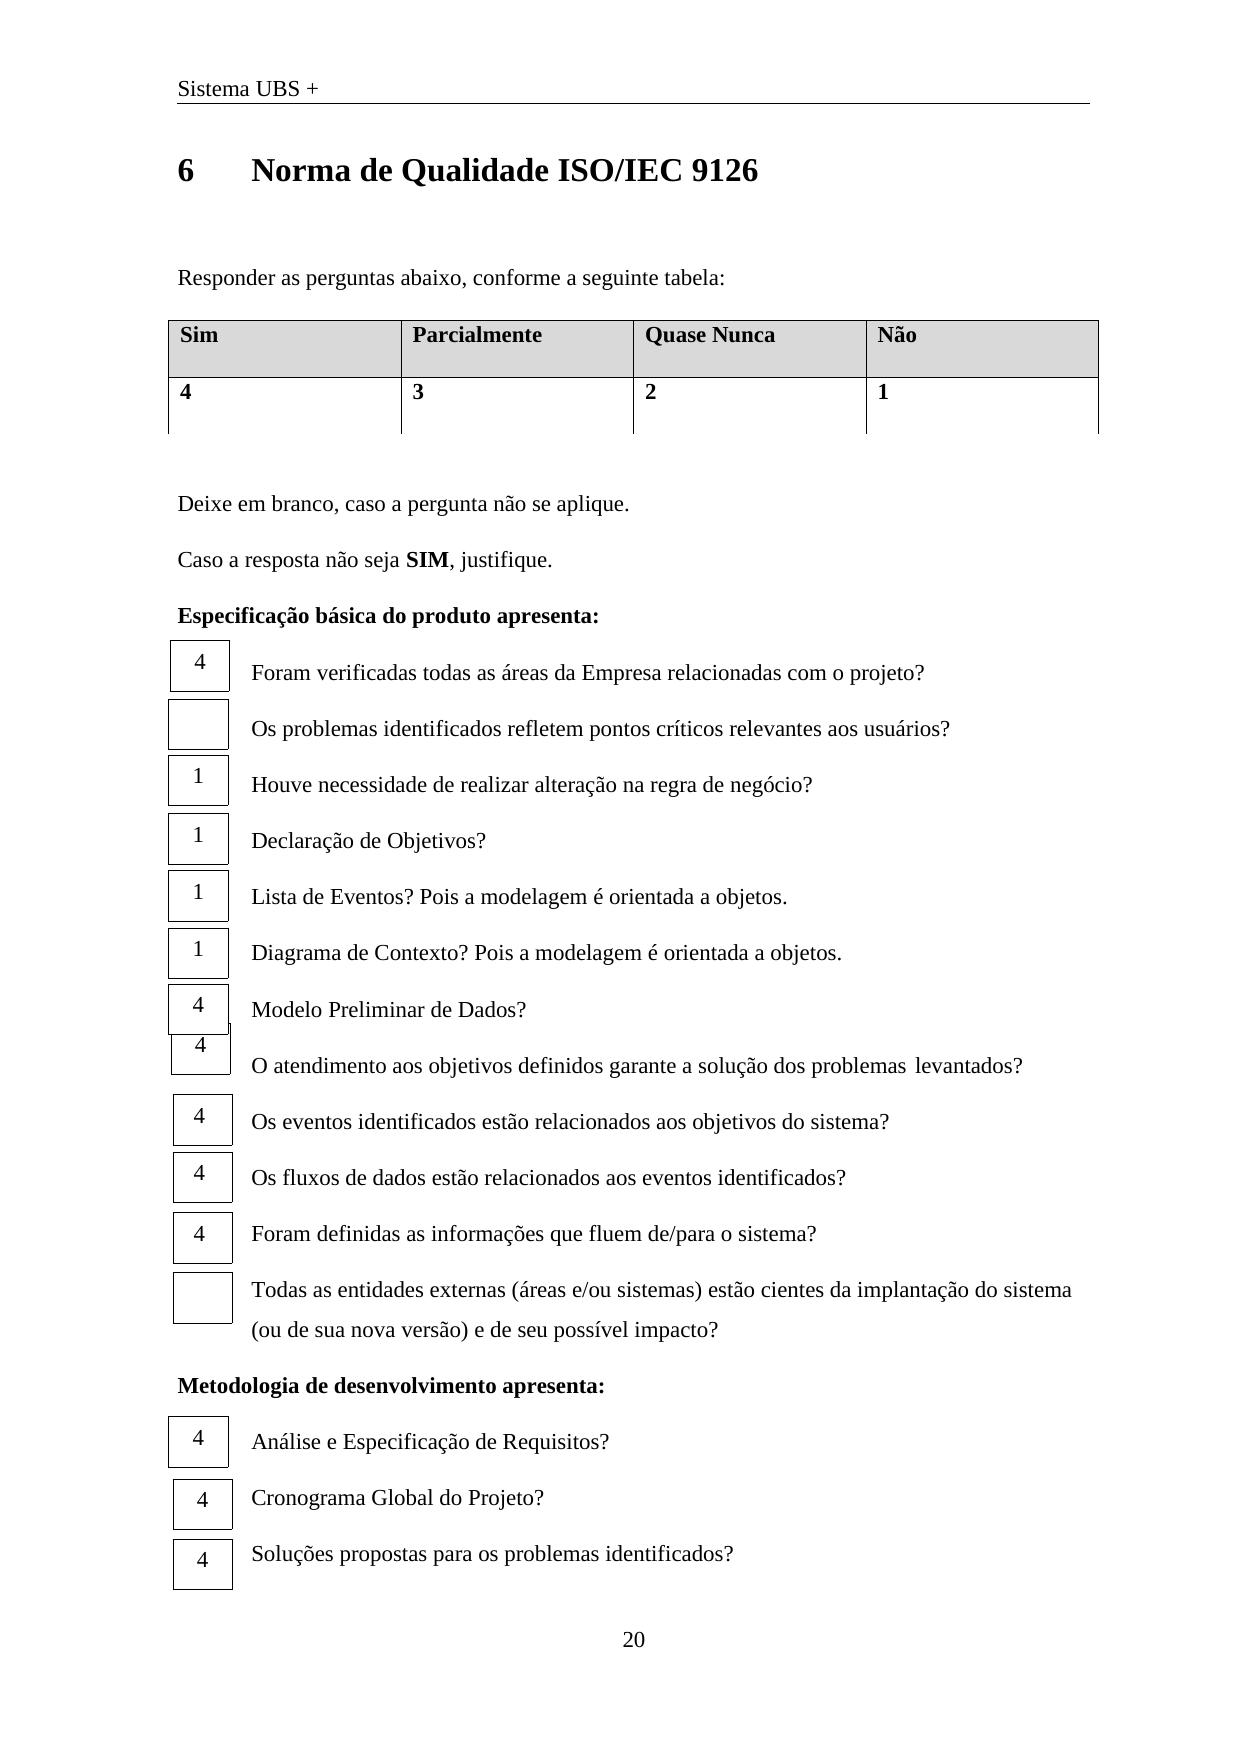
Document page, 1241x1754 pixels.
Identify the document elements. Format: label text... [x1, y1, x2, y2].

table_cell 2 [634, 378, 866, 434]
text Todas as entidades externas (áreas e/ou sistemas) estão cientes da implantação do sistema (ou de sua nova versão) e de seu possível impacto? [251, 1276, 1090, 1342]
text Os eventos identificados estão relacionados aos objetivos do sistema? [233, 1108, 1090, 1134]
table_header Quase Nunca [634, 321, 866, 377]
table_header Não [867, 321, 1098, 377]
table_cell 1 [867, 378, 1098, 434]
text Declaração de Objetivos? [229, 827, 1090, 853]
text Caso a resposta não seja SIM, justifique. [177, 546, 1090, 573]
text Houve necessidade de realizar alteração na regra de negócio? [229, 771, 1090, 797]
table_cell 4 [169, 378, 401, 434]
text Lista de Eventos? Pois a modelagem é orientada a objetos. [229, 883, 1090, 910]
text Os fluxos de dados estão relacionados aos eventos identificados? [233, 1164, 1090, 1190]
text Diagrama de Contexto? Pois a modelagem é orientada a objetos. [229, 939, 1090, 966]
text Análise e Especificação de Requisitos? [229, 1428, 1090, 1454]
list 6 Norma de Qualidade ISO/IEC 9126 [177, 150, 1090, 188]
text Soluções propostas para os problemas identificados? [233, 1540, 1090, 1567]
text Responder as perguntas abaixo, conforme a seguinte tabela: [177, 264, 1090, 290]
text Foram verificadas todas as áreas da Empresa relacionadas com o projeto? [230, 659, 1090, 685]
text Os problemas identificados refletem pontos críticos relevantes aos usuários? [229, 715, 1090, 741]
text O atendimento aos objetivos definidos garante a solução dos problemas levantados? [177, 1052, 1090, 1078]
text Metodologia de desenvolvimento apresenta: [177, 1372, 1090, 1398]
table_header Parcialmente [402, 321, 633, 377]
text Especificação básica do produto apresenta: [177, 603, 1090, 629]
text Modelo Preliminar de Dados? [229, 996, 1090, 1022]
text Deixe em branco, caso a pergunta não se aplique. [177, 490, 1090, 517]
text Cronograma Global do Projeto? [233, 1484, 1090, 1511]
text Foram definidas as informações que fluem de/para o sistema? [233, 1220, 1090, 1247]
table_cell 3 [402, 378, 633, 434]
table_header Sim [169, 321, 401, 377]
